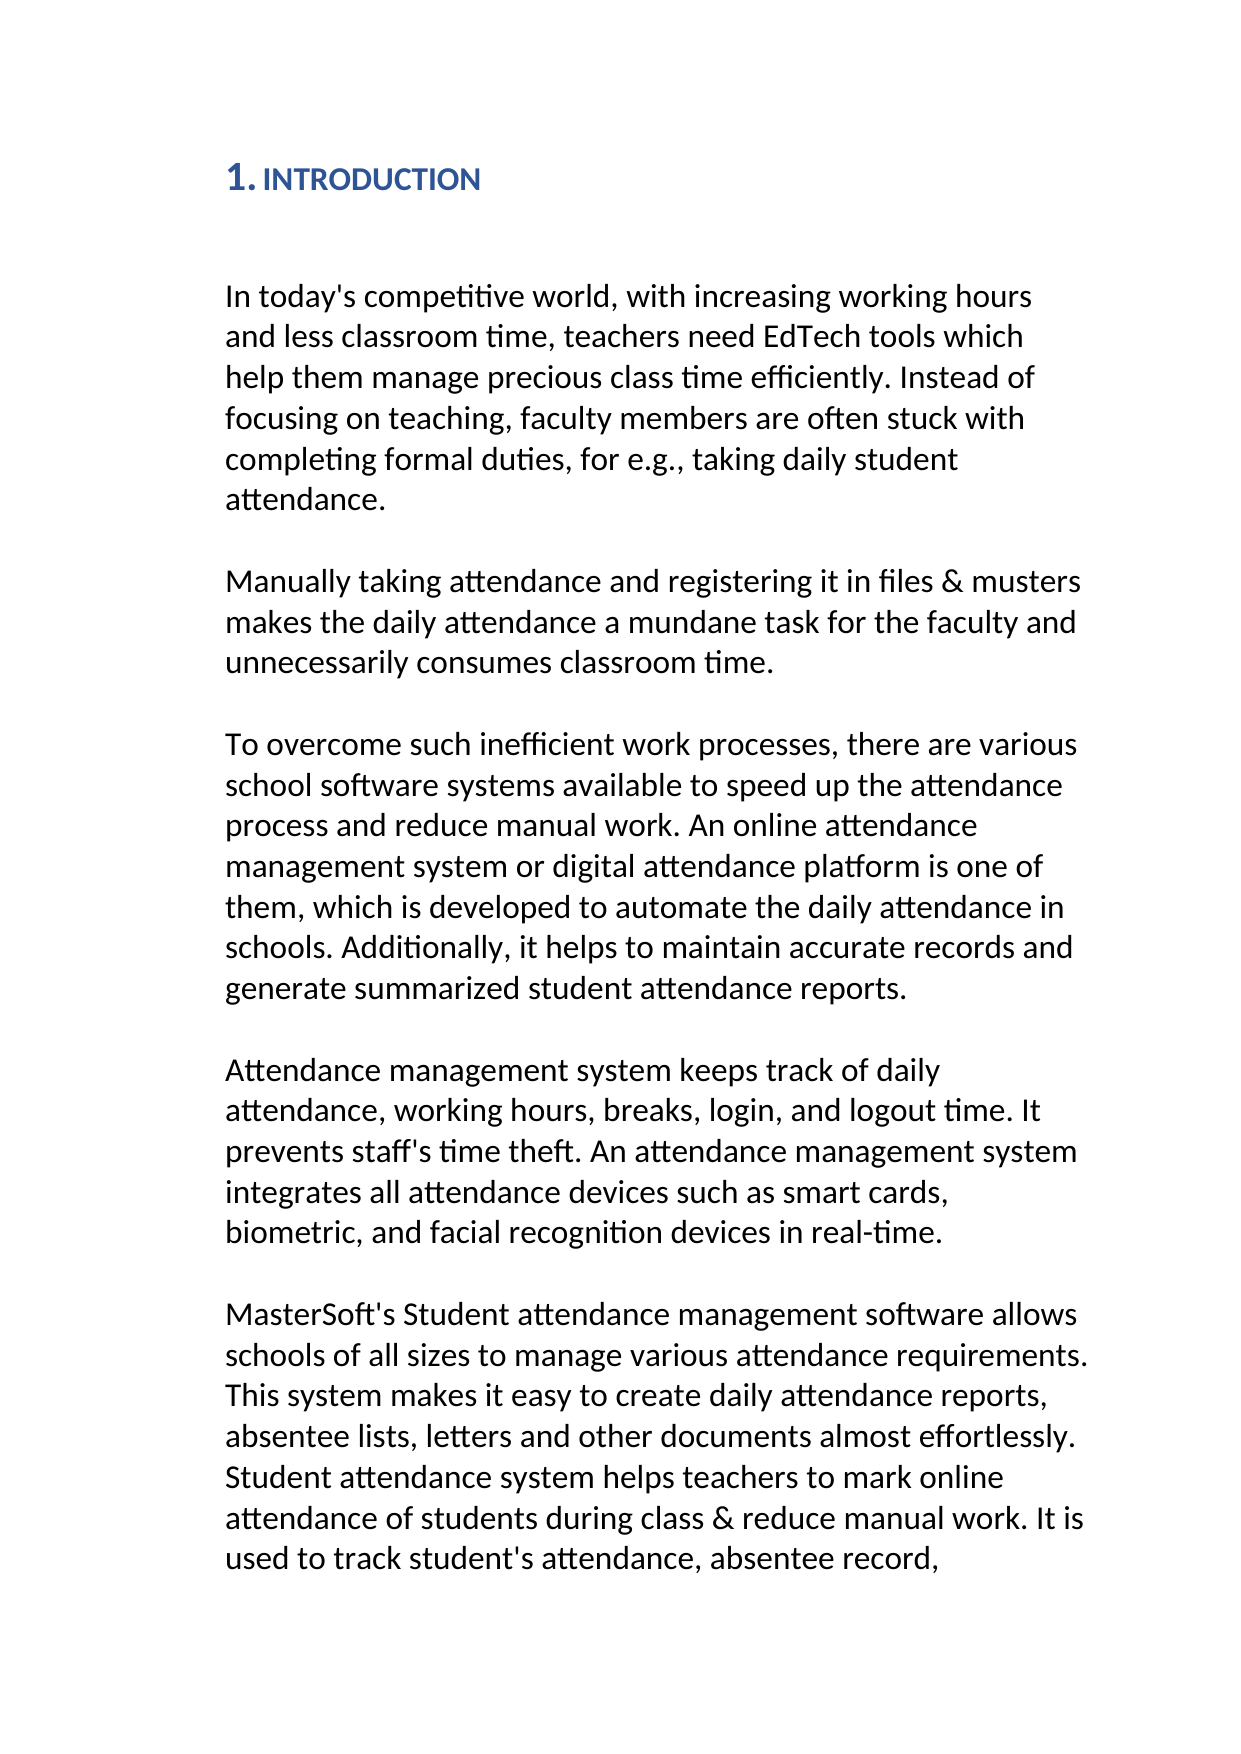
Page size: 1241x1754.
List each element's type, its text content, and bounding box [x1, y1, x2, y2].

subtitle INTRODUCTION [225, 150, 1090, 201]
list Attendance management system keeps track of daily attendance, working hours, breaks, login, and logout time. It prevents staff's time theft. An attendance management system integrates all attendance devices such as smart cards, biometric, and facial recognition devices in real-time. [225, 1049, 1090, 1252]
list To overcome such inefficient work processes, there are various school software systems available to speed up the attendance process and reduce manual work. An online attendance management system or digital attendance platform is one of them, which is developed to automate the daily attendance in schools. Additionally, it helps to maintain accurate records and generate summarized student attendance reports. [225, 723, 1090, 1008]
list Manually taking attendance and registering it in files & musters makes the daily attendance a mundane task for the faculty and unnecessarily consumes classroom time. [225, 560, 1090, 682]
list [225, 1293, 1090, 1578]
list In today's competitive world, with increasing working hours and less classroom time, teachers need EdTech tools which help them manage precious class time efficiently. Instead of focusing on teaching, faculty members are often stuck with completing formal duties, for e.g., taking daily student attendance. [225, 275, 1090, 519]
